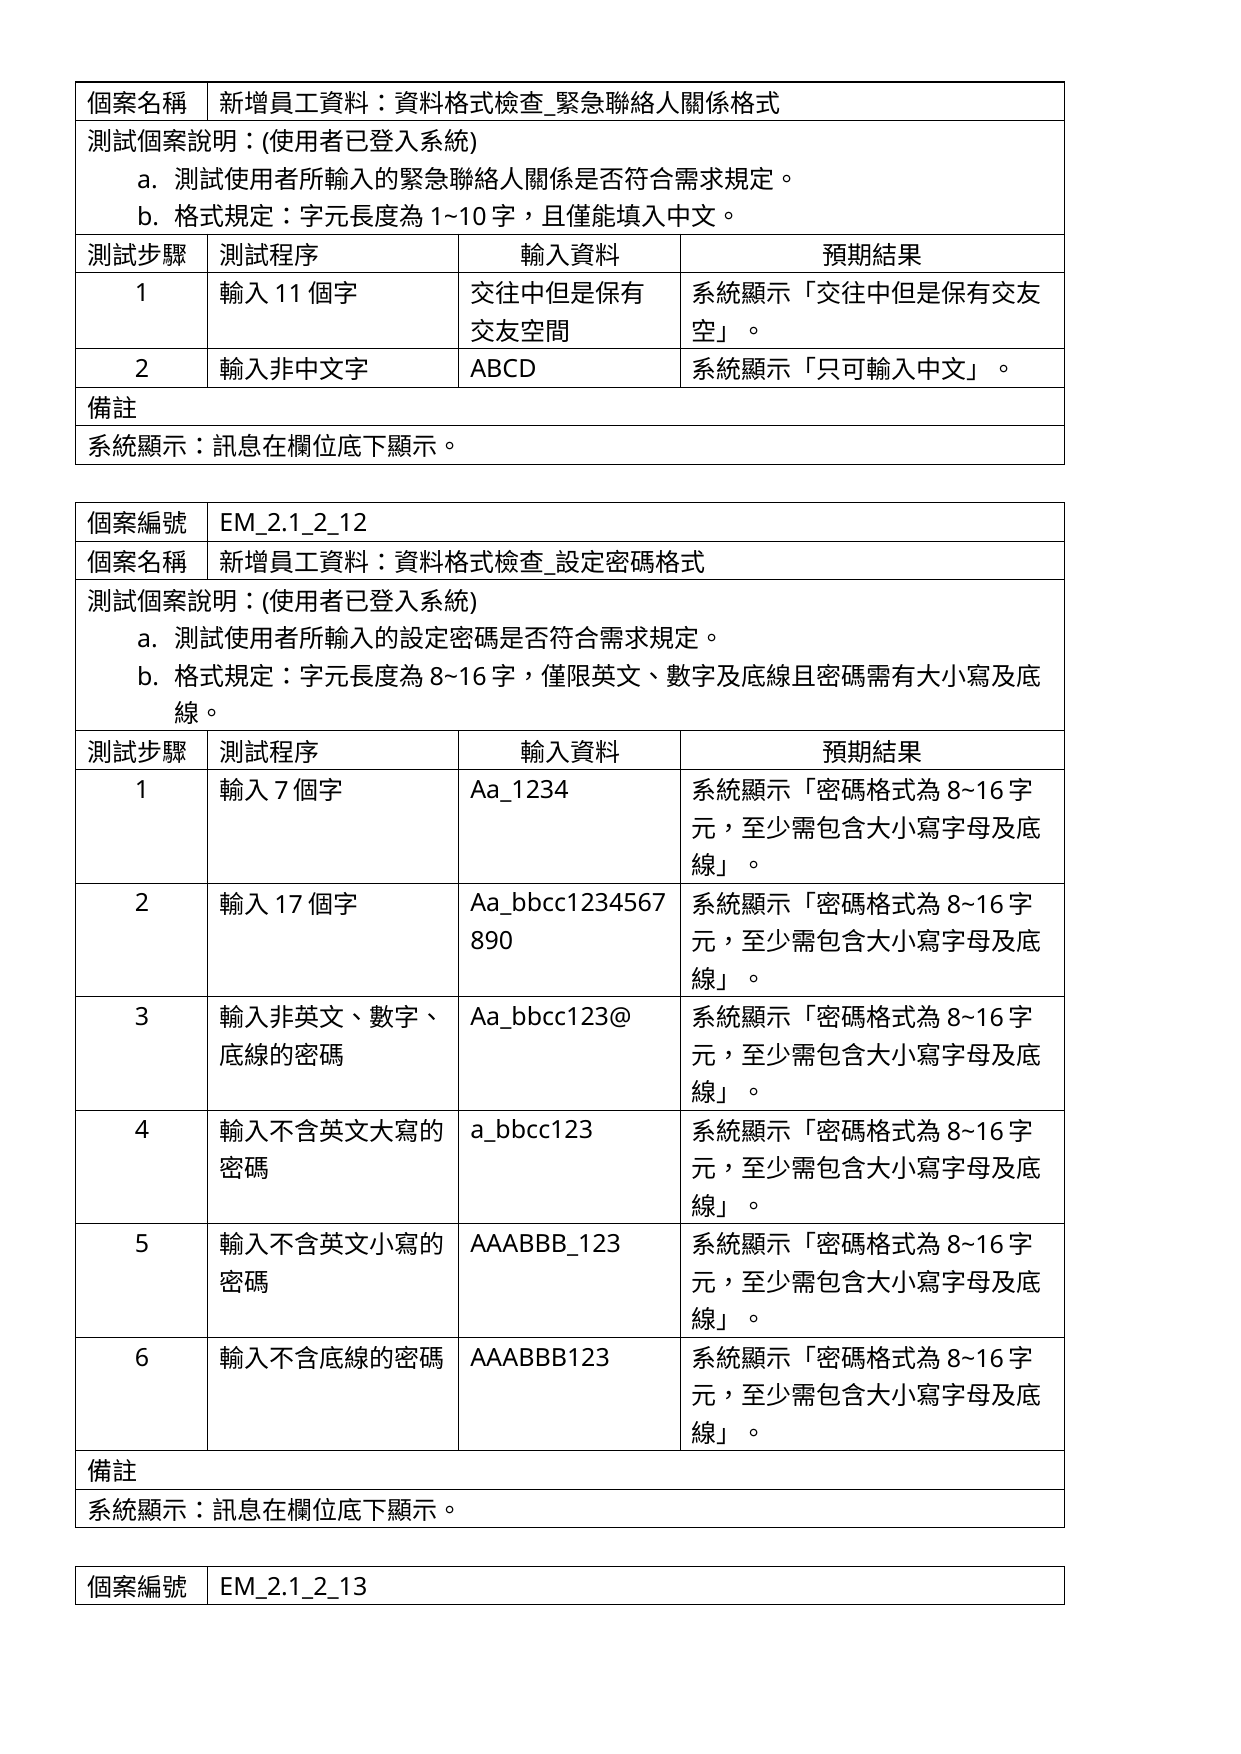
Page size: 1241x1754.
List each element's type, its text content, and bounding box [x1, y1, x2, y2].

table_cell 備註 [76, 388, 1064, 425]
table_cell 預期結果 [681, 731, 1064, 769]
table_cell 系統顯示「密碼格式為8~16字元，至少需包含大小寫字母及底線」。 [681, 1111, 1064, 1223]
table_cell Aa_1234 [459, 770, 680, 882]
table_cell 1 [76, 770, 207, 882]
table_cell 輸入非英文、數字、底線的密碼 [208, 997, 458, 1109]
table_cell 2 [76, 884, 207, 996]
table_header 個案編號 [76, 1567, 207, 1604]
table_cell 系統顯示「交往中但是保有交友空」。 [681, 273, 1064, 348]
table_cell 輸入不含底線的密碼 [208, 1338, 458, 1450]
table_cell 系統顯示：訊息在欄位底下顯示。 [76, 426, 1064, 464]
table_cell 預期結果 [681, 235, 1064, 272]
table_cell 系統顯示「密碼格式為8~16字元，至少需包含大小寫字母及底線」。 [681, 770, 1064, 882]
table_cell 測試程序 [208, 235, 458, 272]
table_header EM_2.1_2_13 [208, 1567, 1064, 1604]
table_cell 2 [76, 349, 207, 387]
table_cell 輸入11個字 [208, 273, 458, 348]
table_cell ABCD [459, 349, 680, 387]
table_cell Aa_bbcc123@ [459, 997, 680, 1109]
table_cell 系統顯示「密碼格式為8~16字元，至少需包含大小寫字母及底線」。 [681, 1224, 1064, 1337]
table_cell 個案名稱 [76, 83, 207, 120]
table_cell Aa_bbcc1234567890 [459, 884, 680, 996]
table_cell 輸入不含英文大寫的密碼 [208, 1111, 458, 1223]
table_cell AAABBB123 [459, 1338, 680, 1450]
table_cell 4 [76, 1111, 207, 1223]
table_cell 個案名稱 [76, 542, 207, 579]
table_cell 交往中但是保有交友空間 [459, 273, 680, 348]
table_cell 輸入不含英文小寫的密碼 [208, 1224, 458, 1337]
table_cell 輸入資料 [459, 731, 680, 769]
table_cell 測試個案說明：(使用者已登入系統) 測試使用者所輸入的緊急聯絡人關係是否符合需求規定。 格式規定：字元長度為1~10字，且僅能填入中文。 [76, 121, 1064, 233]
table_cell 新增員工資料：資料格式檢查_設定密碼格式 [208, 542, 1064, 579]
table_cell 系統顯示「只可輸入中文」。 [681, 349, 1064, 387]
table_cell 輸入資料 [459, 235, 680, 272]
table_cell 測試步驟 [76, 731, 207, 769]
table_cell 系統顯示：訊息在欄位底下顯示。 [76, 1490, 1064, 1527]
table_cell 測試個案說明：(使用者已登入系統) 測試使用者所輸入的設定密碼是否符合需求規定。 格式規定：字元長度為8~16字，僅限英文、數字及底線且密碼需有大小寫及底線。 [76, 580, 1064, 730]
table_cell 5 [76, 1224, 207, 1337]
table_cell AAABBB_123 [459, 1224, 680, 1337]
table_cell 系統顯示「密碼格式為8~16字元，至少需包含大小寫字母及底線」。 [681, 1338, 1064, 1450]
table_cell 系統顯示「密碼格式為8~16字元，至少需包含大小寫字母及底線」。 [681, 997, 1064, 1109]
table_header 個案編號 [76, 503, 207, 541]
table_cell 1 [76, 273, 207, 348]
table_cell 輸入17個字 [208, 884, 458, 996]
table_cell 輸入非中文字 [208, 349, 458, 387]
table_cell 新增員工資料：資料格式檢查_緊急聯絡人關係格式 [208, 83, 1064, 120]
table_cell 備註 [76, 1451, 1064, 1489]
table_cell 測試程序 [208, 731, 458, 769]
table_cell 測試步驟 [76, 235, 207, 272]
table_cell 3 [76, 997, 207, 1109]
table_header EM_2.1_2_12 [208, 503, 1064, 541]
table_cell 系統顯示「密碼格式為8~16字元，至少需包含大小寫字母及底線」。 [681, 884, 1064, 996]
table_cell 6 [76, 1338, 207, 1450]
table_cell 輸入7個字 [208, 770, 458, 882]
table_cell a_bbcc123 [459, 1111, 680, 1223]
